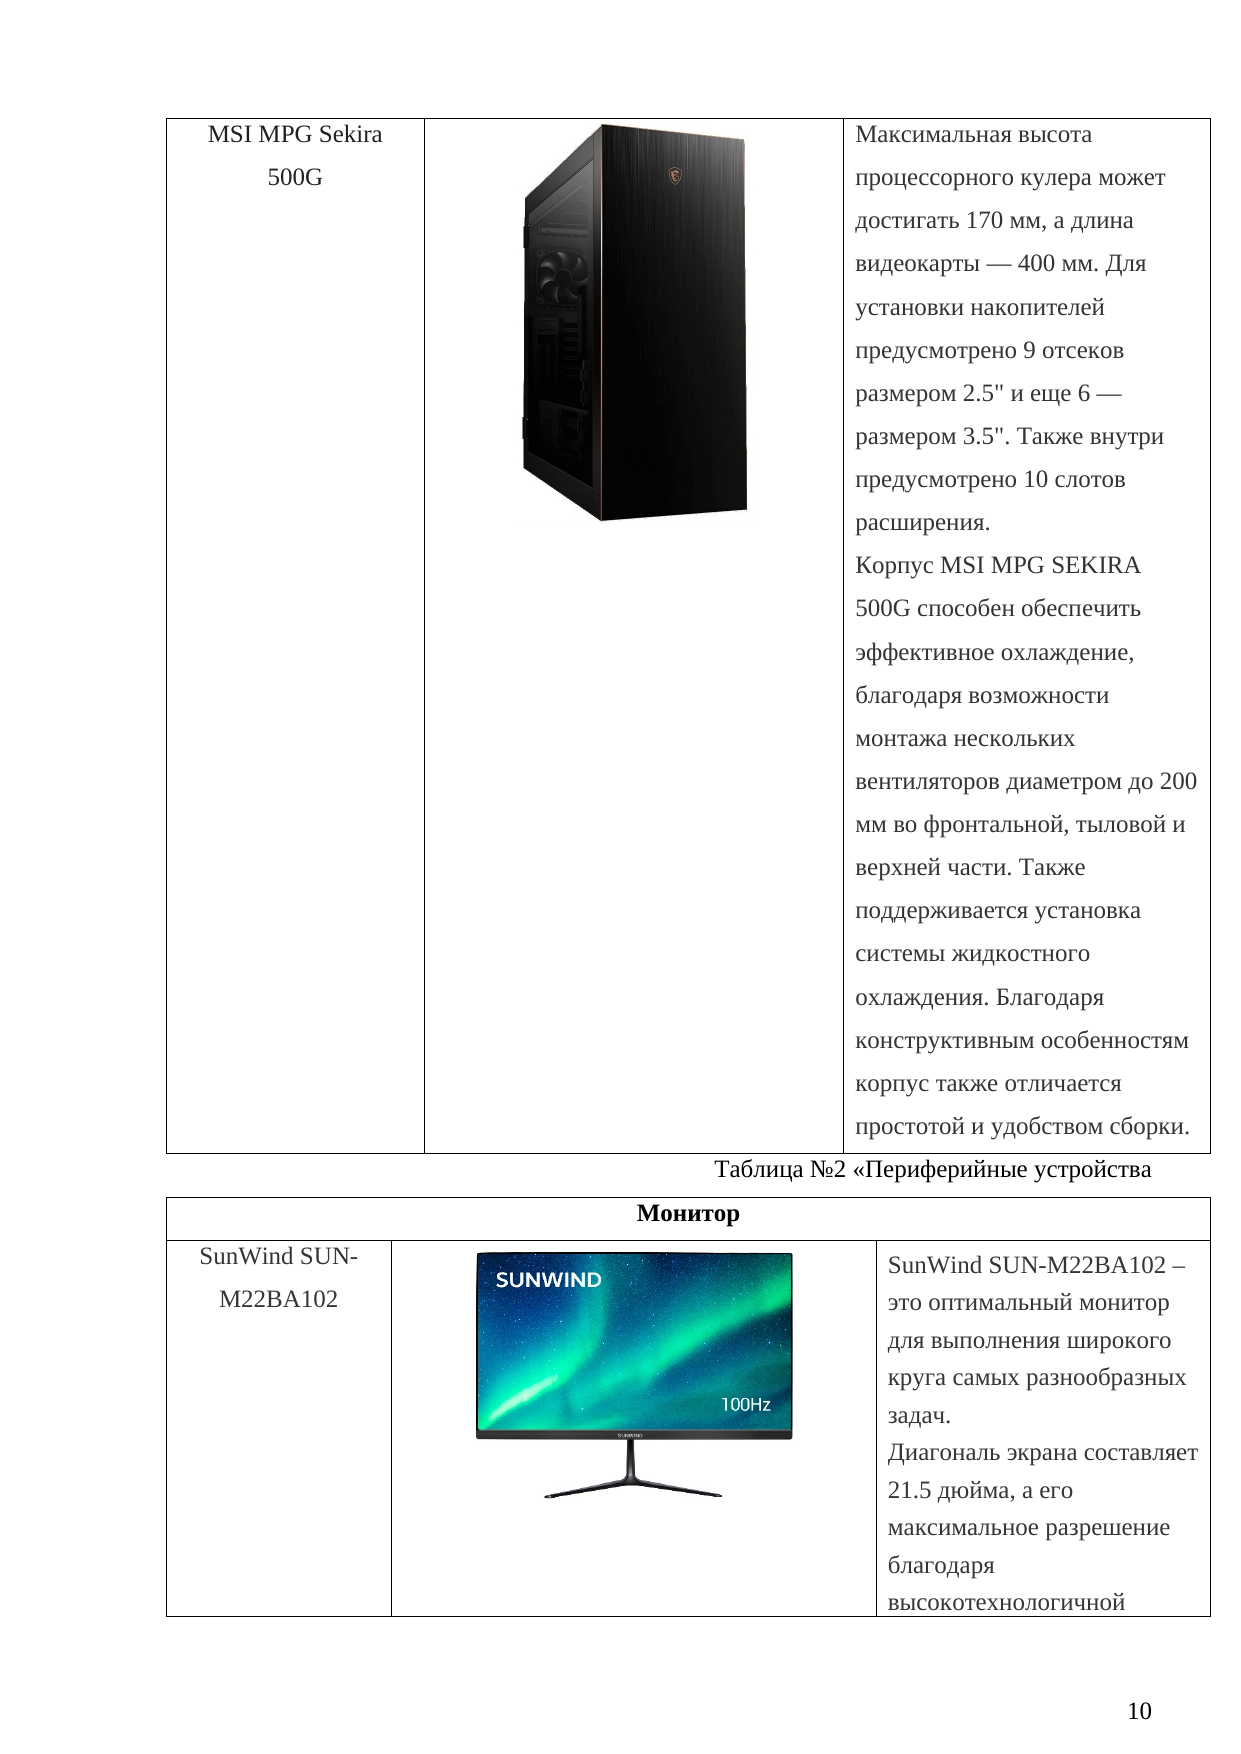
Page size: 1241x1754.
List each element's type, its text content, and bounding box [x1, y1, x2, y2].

picture [465, 1241, 803, 1509]
table_cell Максимальная высота процессорного кулера может достигать 170 мм, а длина видеокарты — 400 мм. Для установки накопителей предусмотрено 9 отсеков размером 2.5" и еще 6 — размером 3.5". Также внутри предусмотрено 10 слотов расширения. Корпус MSI MPG SEKIRA 500G способен обеспечить эффективное охлаждение, благодаря возможности монтажа нескольких вентиляторов диаметром до 200 мм во фронтальной, тыловой и верхней части. Также поддерживается установка системы жидкостного охлаждения. Благодаря конструктивным особенностям корпус также отличается простотой и удобством сборки. [844, 119, 1210, 1153]
table_header Монитор [167, 1198, 1210, 1240]
table_cell [425, 119, 843, 1153]
text Таблица №2 «Периферийные устройства [177, 1154, 1152, 1183]
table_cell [877, 1241, 1210, 1616]
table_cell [167, 1241, 391, 1616]
picture [514, 119, 755, 526]
table_cell [392, 1241, 876, 1616]
table_cell MSI MPG Sekira 500G [167, 119, 424, 1153]
